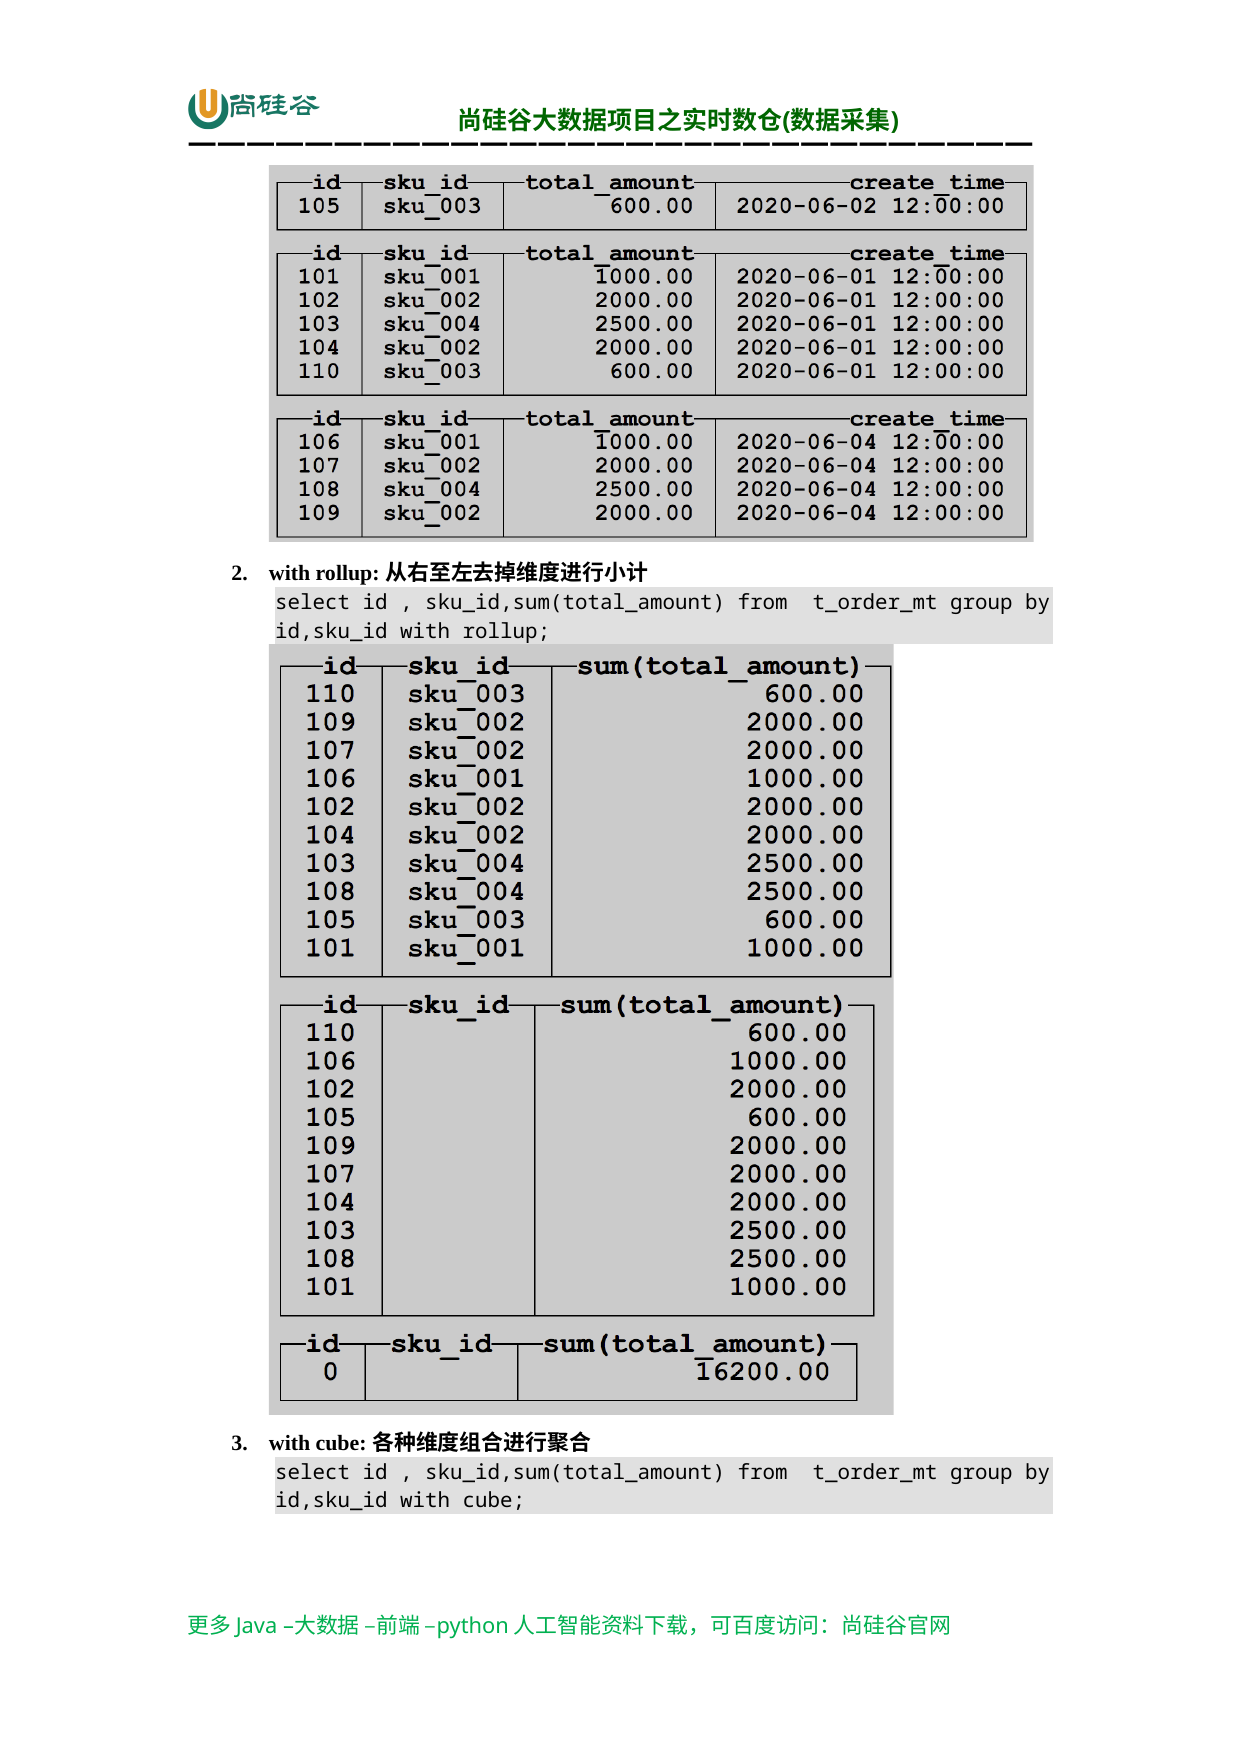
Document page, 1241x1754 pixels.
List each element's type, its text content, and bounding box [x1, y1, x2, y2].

picture [268, 644, 894, 1415]
picture [268, 165, 1034, 542]
list with cube: 各种维度组合进行聚合 [231, 1424, 1053, 1457]
list with rollup: 从右至左去掉维度进行小计 [231, 555, 1053, 587]
text select id , sku_id,sum(total_amount) from t_order_mt group by id,sku_id with cube; [275, 1457, 1053, 1514]
picture [187, 88, 321, 130]
text select id , sku_id,sum(total_amount) from t_order_mt group by id,sku_id with rollup; [275, 587, 1053, 644]
